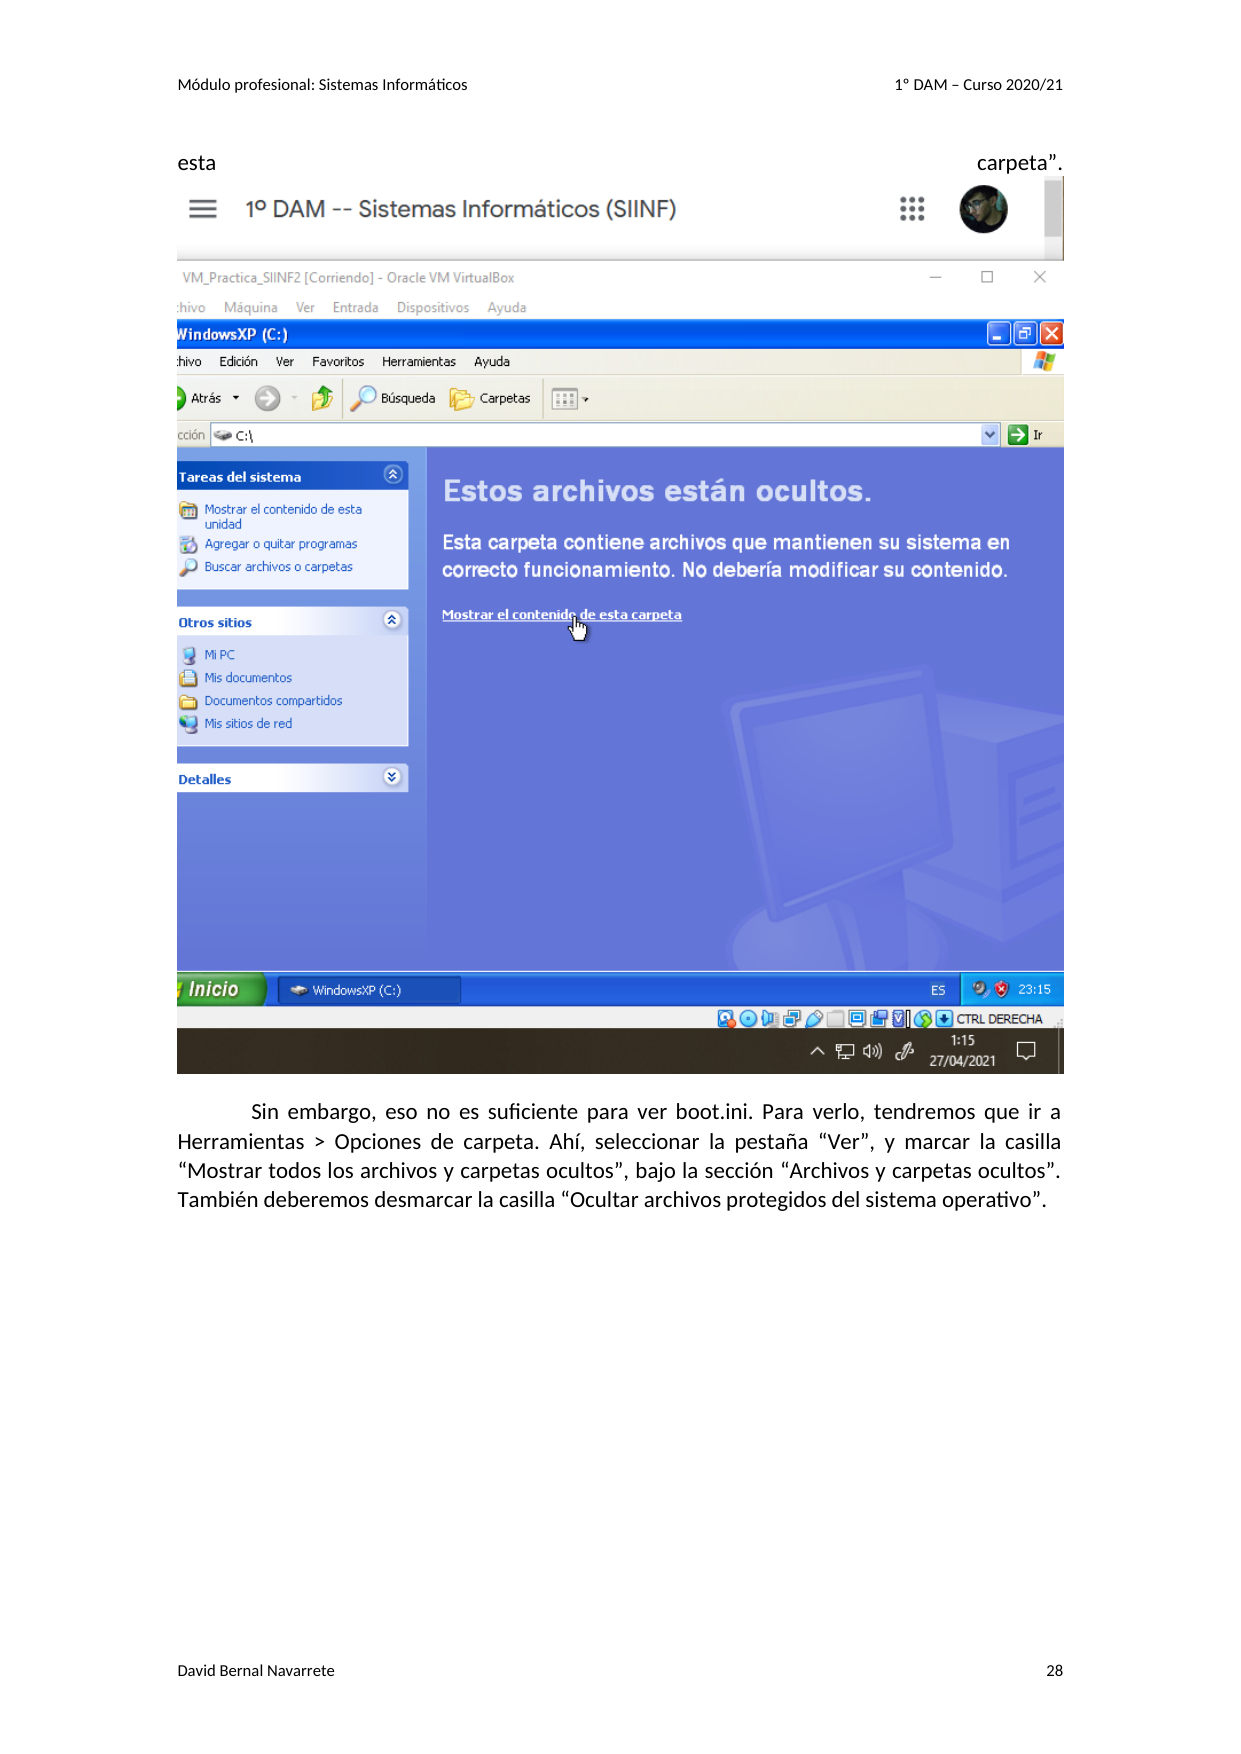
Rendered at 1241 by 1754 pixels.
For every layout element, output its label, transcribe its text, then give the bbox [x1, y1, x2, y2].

text Sin embargo, eso no es suficiente para ver boot.ini. Para verlo, tendremos que ir a Herramientas > Opciones de carpeta. Ahí, seleccionar la pestaña “Ver”, y marcar la casilla “Mostrar todos los archivos y carpetas ocultos”, bajo la sección “Archivos y carpetas ocultos”. También deberemos desmarcar la casilla “Ocultar archivos protegidos del sistema operativo”. [177, 1097, 1063, 1213]
text Para modificar el gestor de arranque, debemos modificar el archivo boot.ini que se encuentra en C:/. Abrimos el explorador de archivos, seleccionamos “Mi PC > WindowsXP (C:)”. Nos avisará de que los archivos están ocultos. Seleccionamos “Mostrar el contenido de esta carpeta”. [177, 148, 1063, 176]
picture [177, 176, 1064, 1074]
